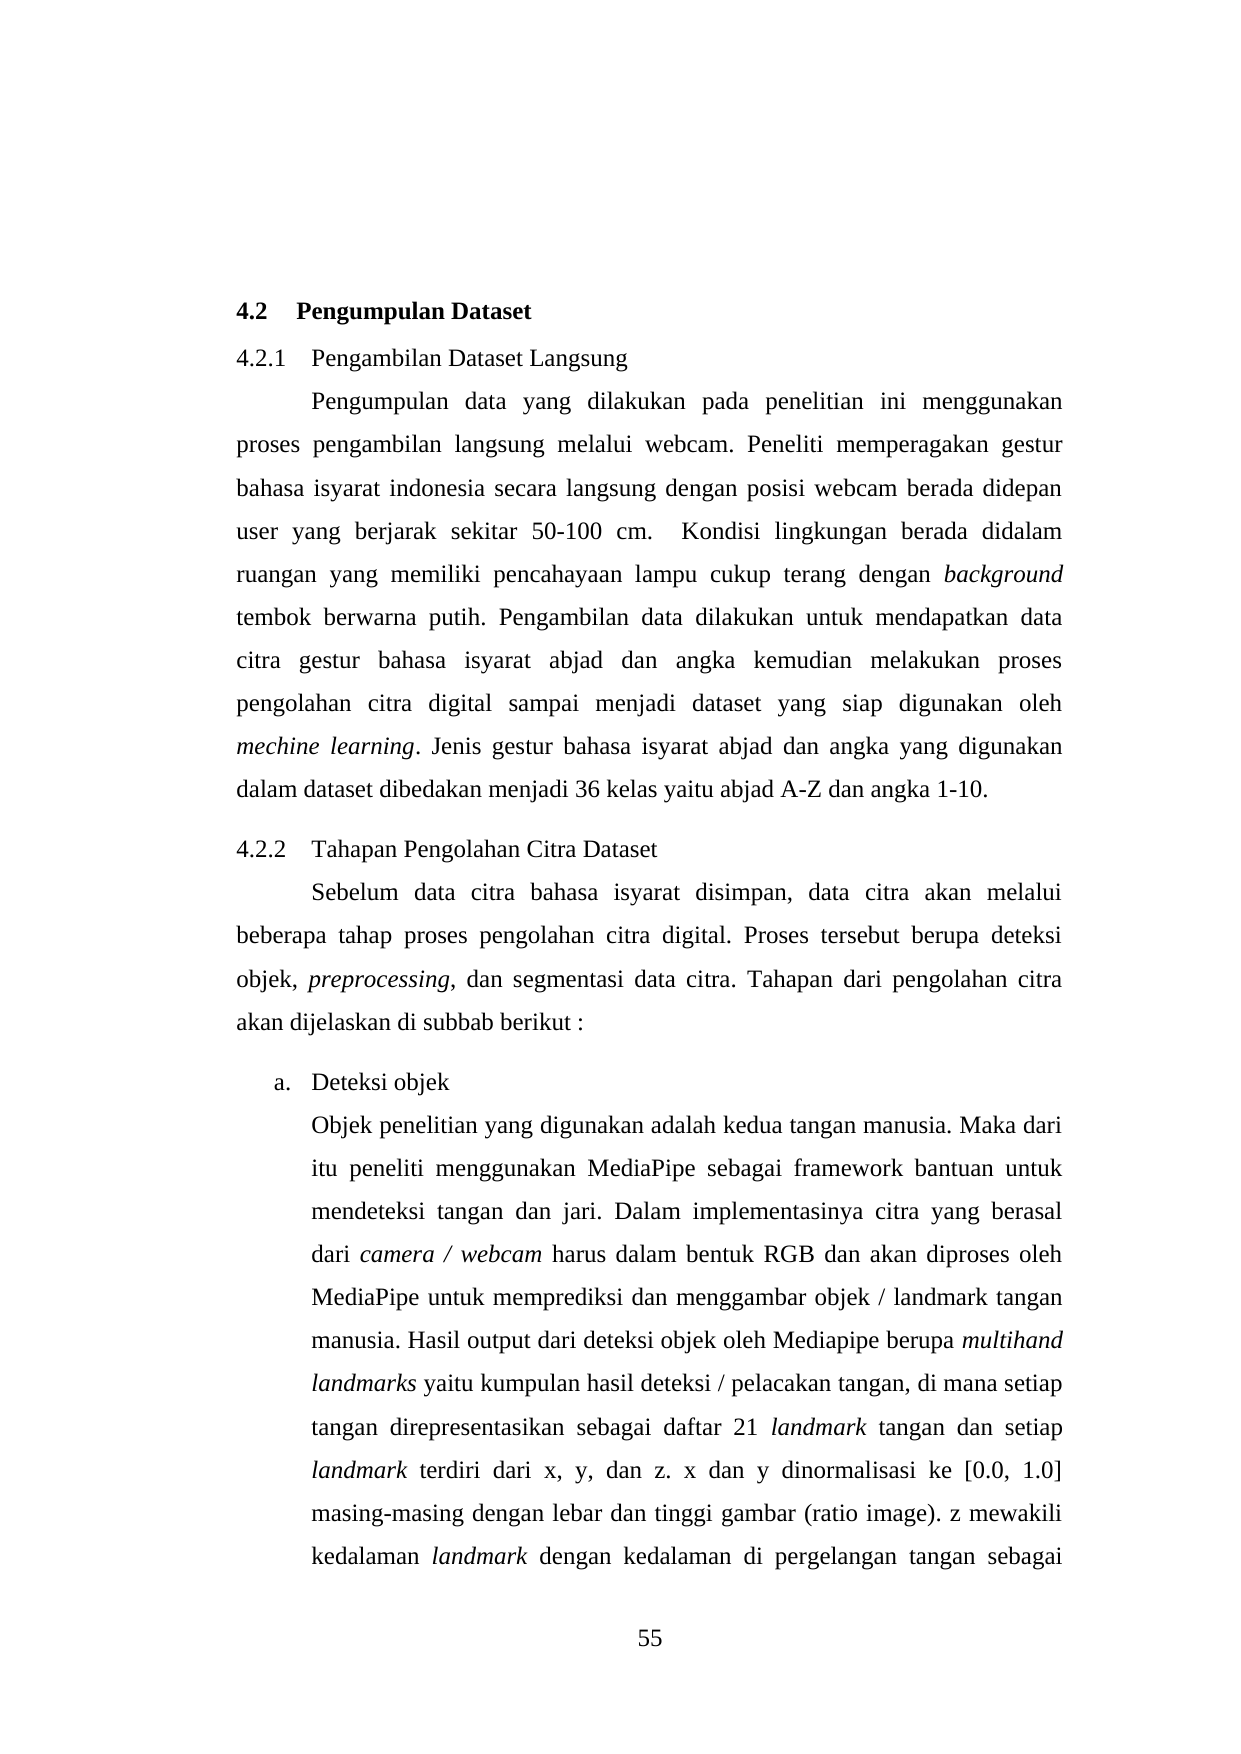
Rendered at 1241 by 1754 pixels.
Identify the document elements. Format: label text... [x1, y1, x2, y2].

text Sebelum data citra bahasa isyarat disimpan, data citra akan melalui beberapa tahap proses pengolahan citra digital. Proses tersebut berupa deteksi objek, preprocessing, dan segmentasi data citra. Tahapan dari pengolahan citra akan dijelaskan di subbab berikut : [236, 877, 1063, 1036]
subtitle Tahapan Pengolahan Citra Dataset [236, 834, 1063, 863]
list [311, 1110, 1063, 1570]
text Pengumpulan data yang dilakukan pada penelitian ini menggunakan proses pengambilan langsung melalui webcam. Peneliti memperagakan gestur bahasa isyarat indonesia secara langsung dengan posisi webcam berada didepan user yang berjarak sekitar 50-100 cm. Kondisi lingkungan berada didalam ruangan yang memiliki pencahayaan lampu cukup terang dengan background tembok berwarna putih. Pengambilan data dilakukan untuk mendapatkan data citra gestur bahasa isyarat abjad dan angka kemudian melakukan proses pengolahan citra digital sampai menjadi dataset yang siap digunakan oleh mechine learning. Jenis gestur bahasa isyarat abjad dan angka yang digunakan dalam dataset dibedakan menjadi 36 kelas yaitu abjad A-Z dan angka 1-10. [236, 386, 1063, 803]
subtitle Pengumpulan Dataset [236, 296, 1063, 325]
list Deteksi objek [274, 1067, 1063, 1095]
subtitle Pengambilan Dataset Langsung [236, 343, 1063, 372]
